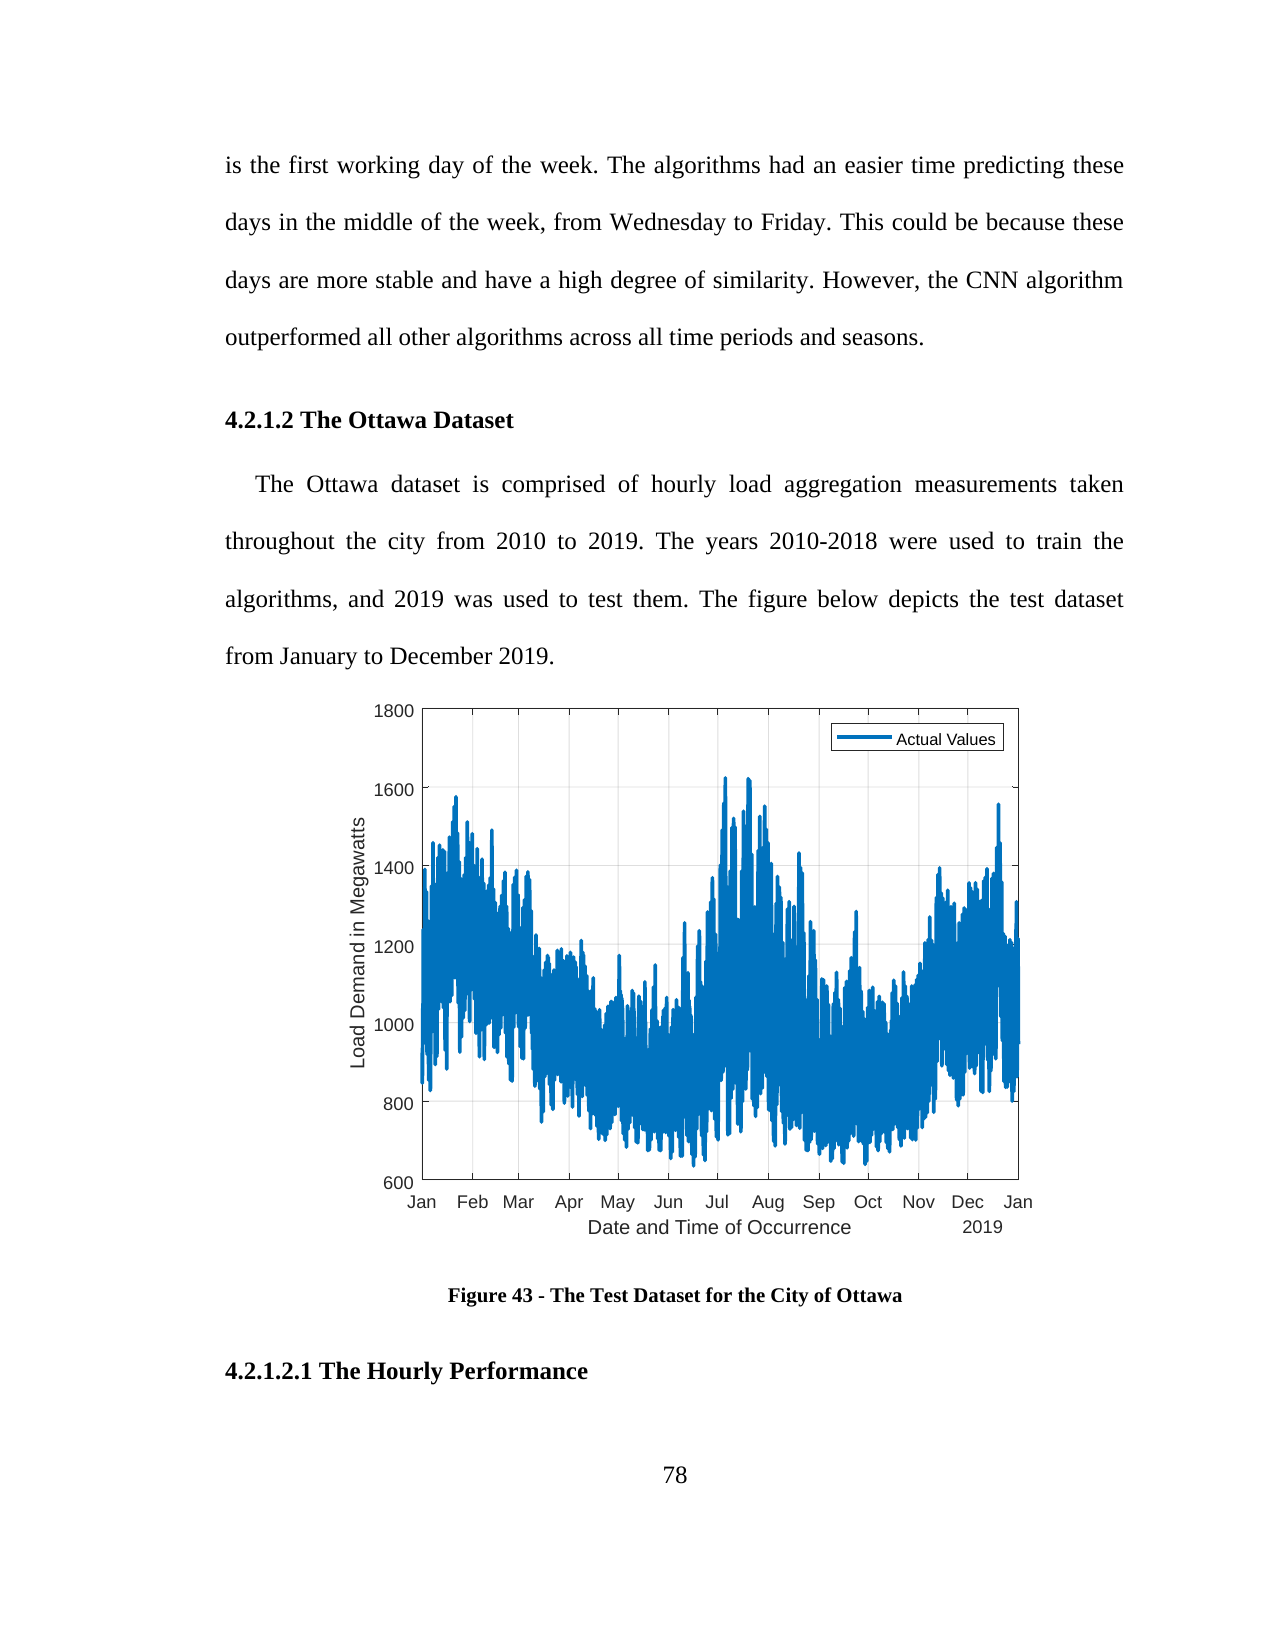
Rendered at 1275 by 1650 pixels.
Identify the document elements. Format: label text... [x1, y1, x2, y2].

subtitle 4.2.1.2 The Ottawa Dataset [225, 405, 1125, 434]
text The Ottawa dataset is comprised of hourly load aggregation measurements taken throughout the city from 2010 to 2019. The years 2010-2018 were used to train the algorithms, and 2019 was used to test them. The figure below depicts the test dataset from January to December 2019. [225, 469, 1125, 670]
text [225, 150, 1125, 351]
text Figure 43 - The Test Dataset for the City of Ottawa [225, 1283, 1125, 1307]
subtitle 4.2.1.2.1 The Hourly Performance [225, 1356, 1125, 1385]
